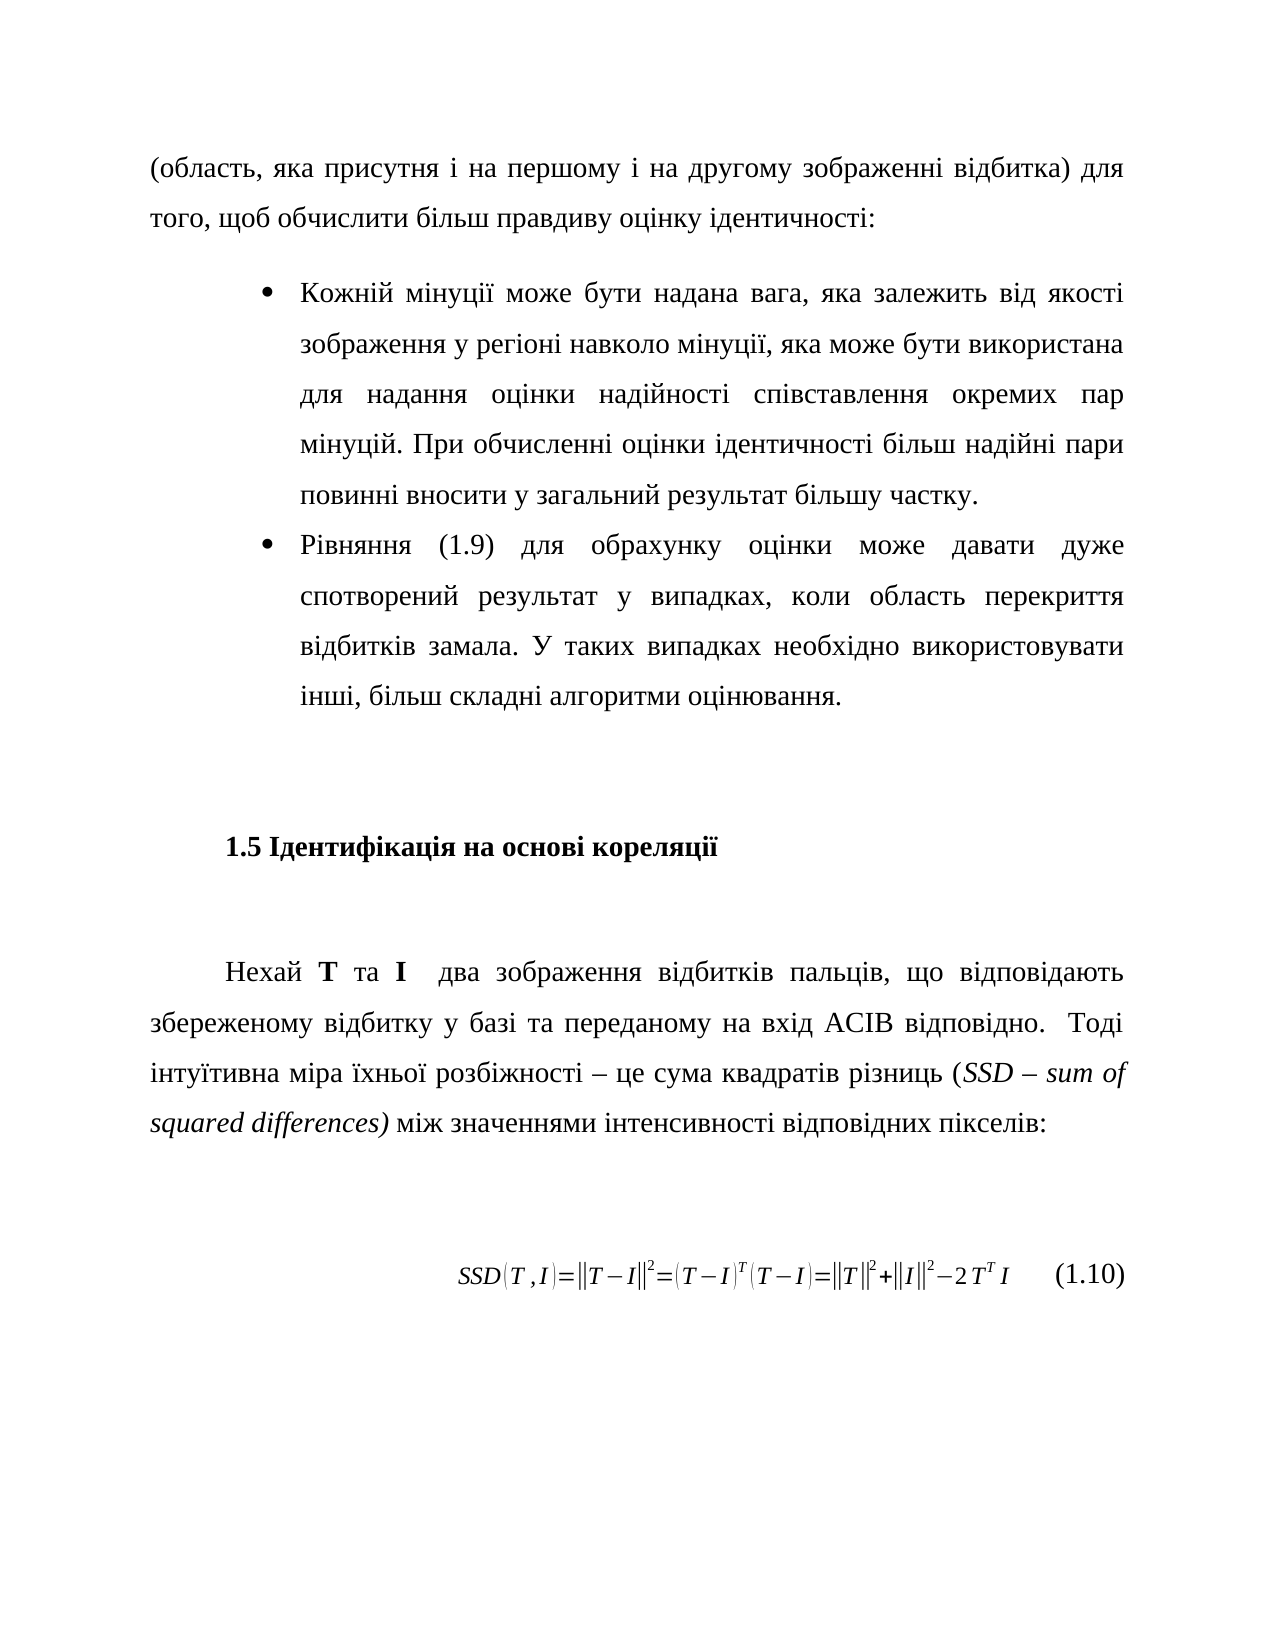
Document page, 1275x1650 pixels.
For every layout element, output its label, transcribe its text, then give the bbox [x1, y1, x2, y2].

list Кожній мінуції може бути надана вага, яка залежить від якості зображення у регіоні навколо мінуції, яка може бути використана для надання оцінки надійності співставлення окремих пар мінуцій. При обчисленні оцінки ідентичності більш надійні пари повинні вносити у загальний результат більшу частку. [262, 276, 1125, 511]
list Ідентифікація на основі кореляції [225, 829, 1125, 862]
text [150, 150, 1125, 234]
text (1.10) [150, 1256, 1125, 1293]
text Нехай Т та І два зображення відбитків пальців, що відповідають збереженому відбитку у базі та переданому на вхід АСІВ відповідно. Тоді інтуїтивна міра їхньої розбіжності – це сума квадратів різниць (SSD – sum of squared differences) між значеннями інтенсивності відповідних пікселів: [150, 954, 1125, 1139]
list Рівняння (1.9) для обрахунку оцінки може давати дуже спотворений результат у випадках, коли область перекриття відбитків замала. У таких випадках необхідно використовувати інші, більш складні алгоритми оцінювання. [262, 527, 1125, 712]
